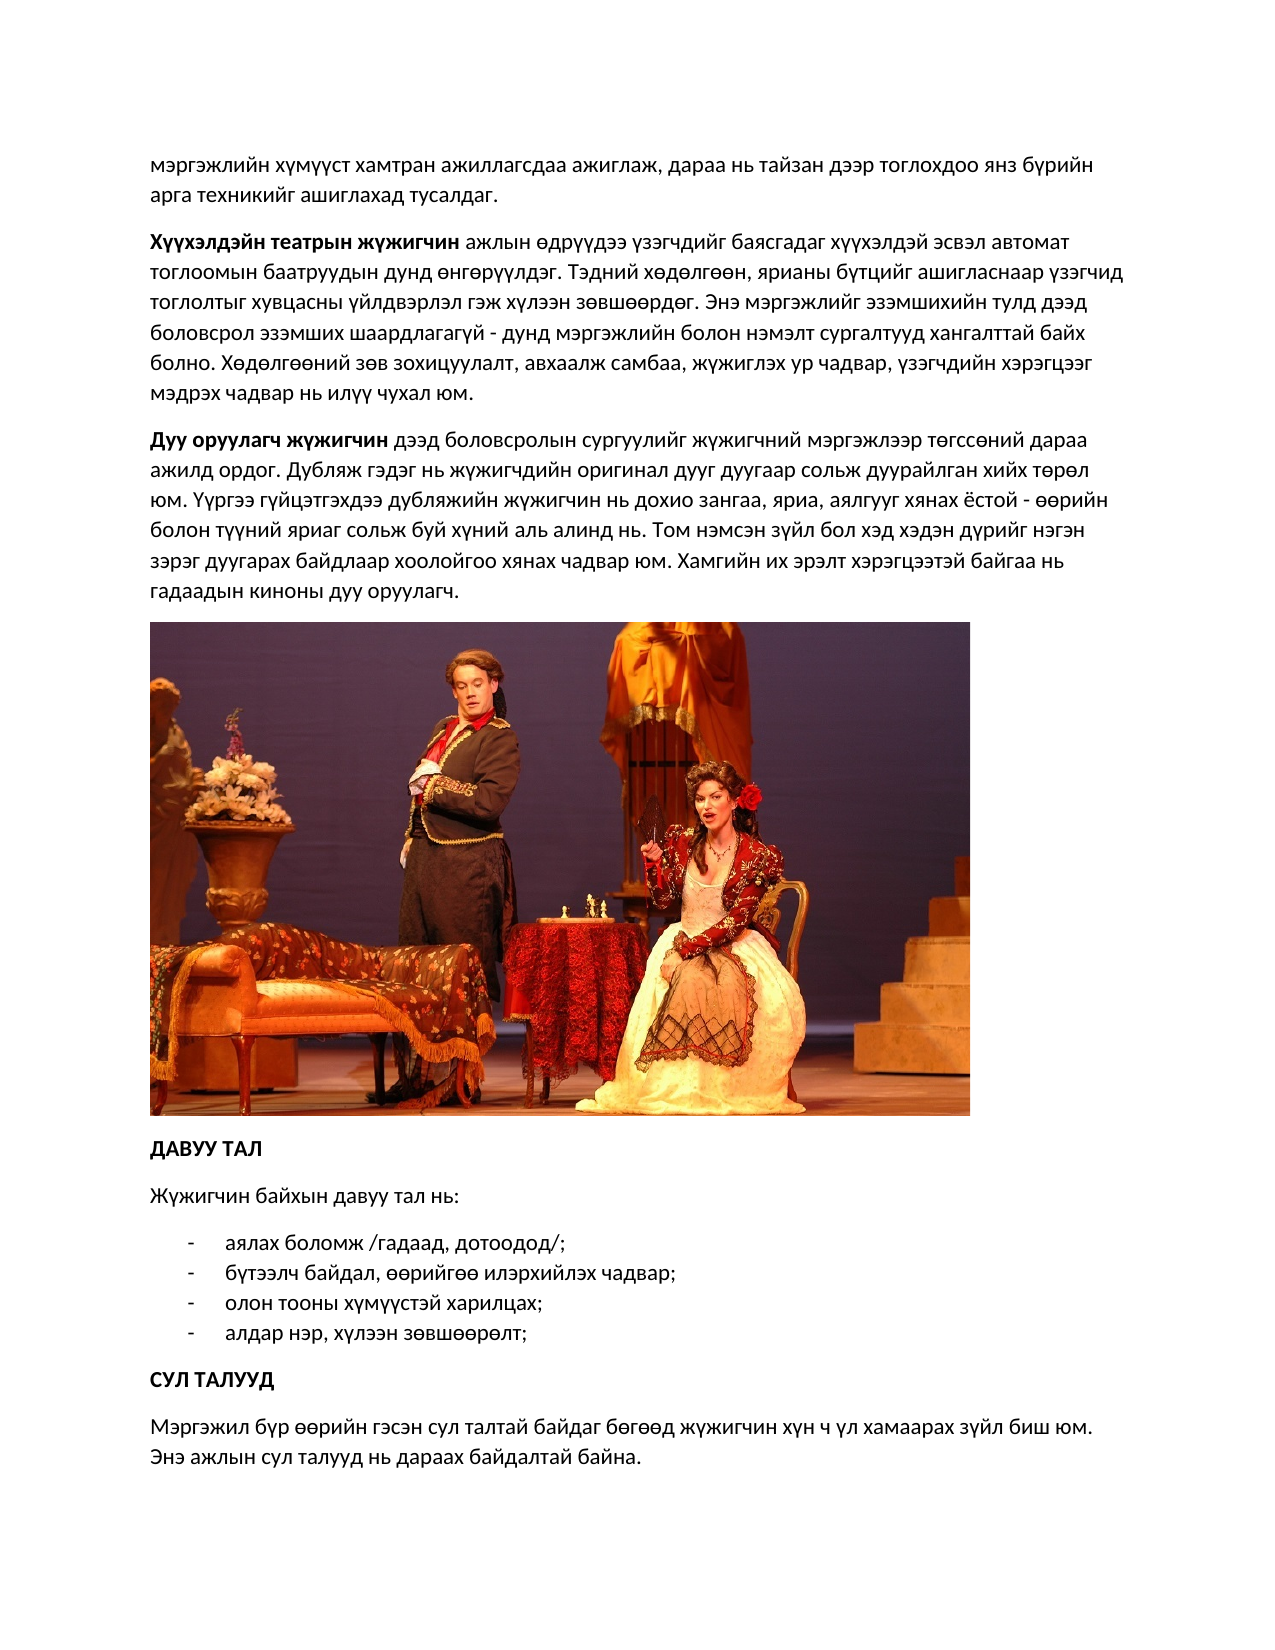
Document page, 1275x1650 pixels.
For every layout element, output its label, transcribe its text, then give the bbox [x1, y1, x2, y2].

list алдар нэр, хүлээн зөвшөөрөлт; [187, 1318, 1125, 1346]
text Хүүхэлдэйн театрын жүжигчин ажлын өдрүүдээ үзэгчдийг баясгадаг хүүхэлдэй эсвэл автомат тоглоомын баатруудын дунд өнгөрүүлдэг. Тэдний хөдөлгөөн, ярианы бүтцийг ашигласнаар үзэгчид тоглолтыг хувцасны үйлдвэрлэл гэж хүлээн зөвшөөрдөг. Энэ мэргэжлийг эзэмшихийн тулд дээд боловсрол эзэмших шаардлагагүй - дунд мэргэжлийн болон нэмэлт сургалтууд хангалттай байх болно. Хөдөлгөөний зөв зохицуулалт, авхаалж самбаа, жүжиглэх ур чадвар, үзэгчдийн хэрэгцээг мэдрэх чадвар нь илүү чухал юм. [150, 227, 1125, 406]
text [150, 150, 1125, 208]
text Дуу оруулагч жүжигчин дээд боловсролын сургуулийг жүжигчний мэргэжлээр төгссөний дараа ажилд ордог. Дубляж гэдэг нь жүжигчдийн оригинал дууг дуугаар сольж дуурайлган хийх төрөл юм. Үүргээ гүйцэтгэхдээ дубляжийн жүжигчин нь дохио зангаа, яриа, аялгууг хянах ёстой - өөрийн болон түүний яриаг сольж буй хүний ​​аль алинд нь. Том нэмсэн зүйл бол хэд хэдэн дүрийг нэгэн зэрэг дуугарах байдлаар хоолойгоо хянах чадвар юм. Хамгийн их эрэлт хэрэгцээтэй байгаа нь гадаадын киноны дуу оруулагч. [150, 425, 1125, 604]
text Жүжигчин байхын давуу тал нь: [150, 1181, 1125, 1209]
picture [150, 622, 971, 1116]
text Мэргэжил бүр өөрийн гэсэн сул талтай байдаг бөгөөд жүжигчин хүн ч үл хамаарах зүйл биш юм. Энэ ажлын сул талууд нь дараах байдалтай байна. [150, 1412, 1125, 1470]
text СУЛ ТАЛУУД [150, 1365, 1125, 1393]
list бүтээлч байдал, өөрийгөө илэрхийлэх чадвар; [187, 1258, 1125, 1286]
list олон тооны хүмүүстэй харилцах; [187, 1288, 1125, 1316]
text ДАВУУ ТАЛ [150, 1134, 1125, 1162]
list аялах боломж /гадаад, дотоодод/; [187, 1228, 1125, 1256]
